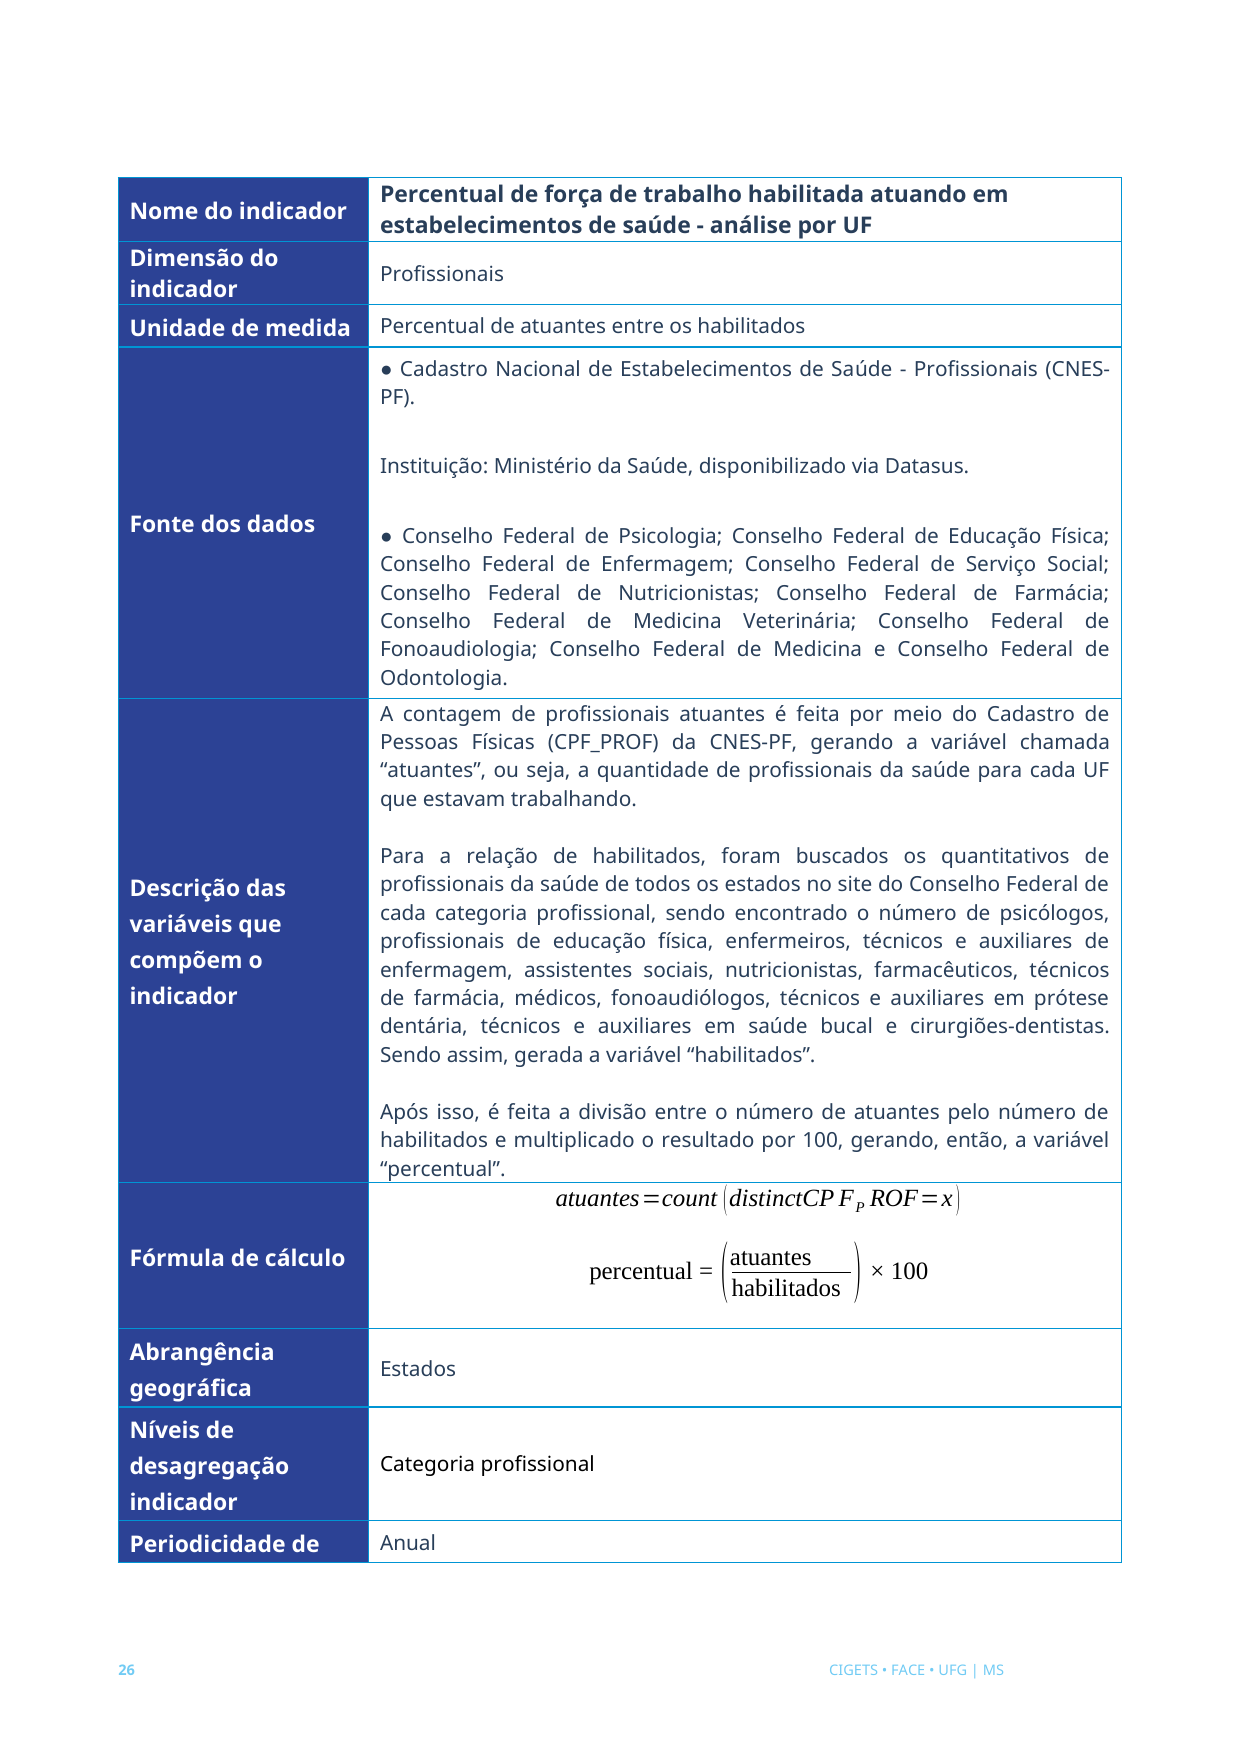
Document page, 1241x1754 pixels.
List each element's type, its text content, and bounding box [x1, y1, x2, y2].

table_cell [369, 1183, 1121, 1328]
table_cell ● Cadastro Nacional de Estabelecimentos de Saúde - Profissionais (CNES-PF). Instituição: Ministério da Saúde, disponibilizado via Datasus. ● Conselho Federal de Psicologia; Conselho Federal de Educação Física; Conselho Federal de Enfermagem; Conselho Federal de Serviço Social; Conselho Federal de Nutricionistas; Conselho Federal de Farmácia; Conselho Federal de Medicina Veterinária; Conselho Federal de Fonoaudiologia; Conselho Federal de Medicina e Conselho Federal de Odontologia. [369, 348, 1121, 698]
table_cell Categoria profissional [369, 1408, 1121, 1520]
table_cell Dimensão do indicador [119, 242, 368, 304]
table_cell Estados [369, 1329, 1121, 1406]
table_header Nome do indicador [119, 178, 368, 241]
table_cell Anual [369, 1521, 1121, 1562]
table_header Percentual de força de trabalho habilitada atuando em estabelecimentos de saúde - análise por UF [369, 178, 1121, 241]
table_cell Níveis de desagregação indicador [119, 1408, 368, 1520]
table_cell Descrição das variáveis que compõem o indicador [119, 699, 368, 1182]
table_cell Abrangência geográfica [119, 1329, 368, 1406]
table_cell Percentual de atuantes entre os habilitados [369, 305, 1121, 346]
table_cell Fonte dos dados [119, 348, 368, 698]
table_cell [119, 1521, 368, 1562]
table_cell Profissionais [369, 242, 1121, 304]
table_cell Fórmula de cálculo [119, 1183, 368, 1328]
table_cell Unidade de medida [119, 305, 368, 346]
table_cell A contagem de profissionais atuantes é feita por meio do Cadastro de Pessoas Físicas (CPF_PROF) da CNES-PF, gerando a variável chamada “atuantes”, ou seja, a quantidade de profissionais da saúde para cada UF que estavam trabalhando. Para a relação de habilitados, foram buscados os quantitativos de profissionais da saúde de todos os estados no site do Conselho Federal de cada categoria profissional, sendo encontrado o número de psicólogos, profissionais de educação física, enfermeiros, técnicos e auxiliares de enfermagem, assistentes sociais, nutricionistas, farmacêuticos, técnicos de farmácia, médicos, fonoaudiólogos, técnicos e auxiliares em prótese dentária, técnicos e auxiliares em saúde bucal e cirurgiões-dentistas. Sendo assim, gerada a variável “habilitados”. Após isso, é feita a divisão entre o número de atuantes pelo número de habilitados e multiplicado o resultado por 100, gerando, então, a variável “percentual”. [369, 699, 1121, 1182]
